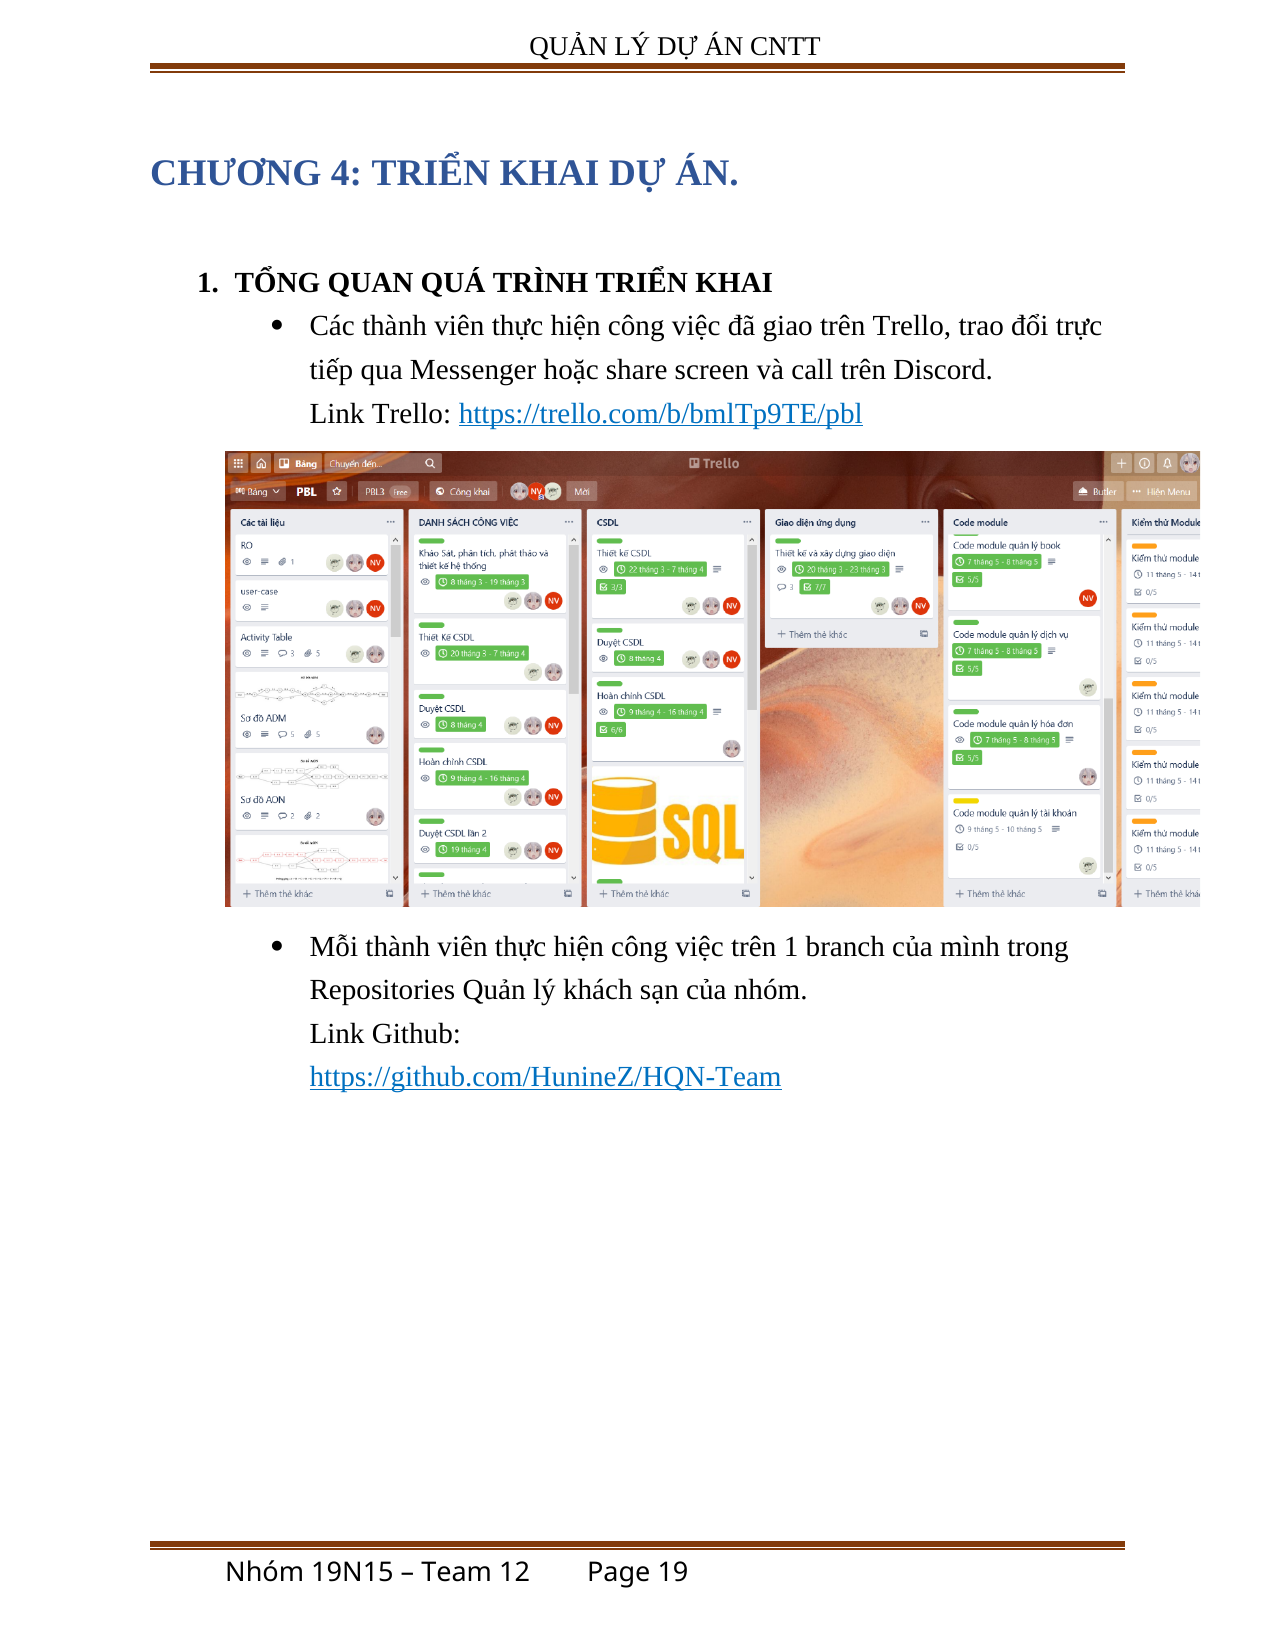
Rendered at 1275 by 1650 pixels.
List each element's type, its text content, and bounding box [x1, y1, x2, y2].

list Các thành viên thực hiện công việc đã giao trên Trello, trao đổi trực tiếp qua Messenger hoặc share screen và call trên Discord. [272, 308, 1125, 386]
list Link Trello: https://trello.com/b/bmlTp9TE/pbl [309, 396, 1125, 429]
picture [225, 451, 1200, 907]
subtitle CHƯƠNG 4: TRIỂN KHAI DỰ ÁN. [150, 150, 1125, 193]
list Mỗi thành viên thực hiện công việc trên 1 branch của mình trong Repositories Quản lý khách sạn của nhóm. [272, 929, 1125, 1006]
list https://github.com/HunineZ/HQN-Team [309, 1059, 1125, 1093]
list TỔNG QUAN QUÁ TRÌNH TRIỂN KHAI [197, 265, 1125, 298]
list Link Github: [309, 1016, 1125, 1049]
